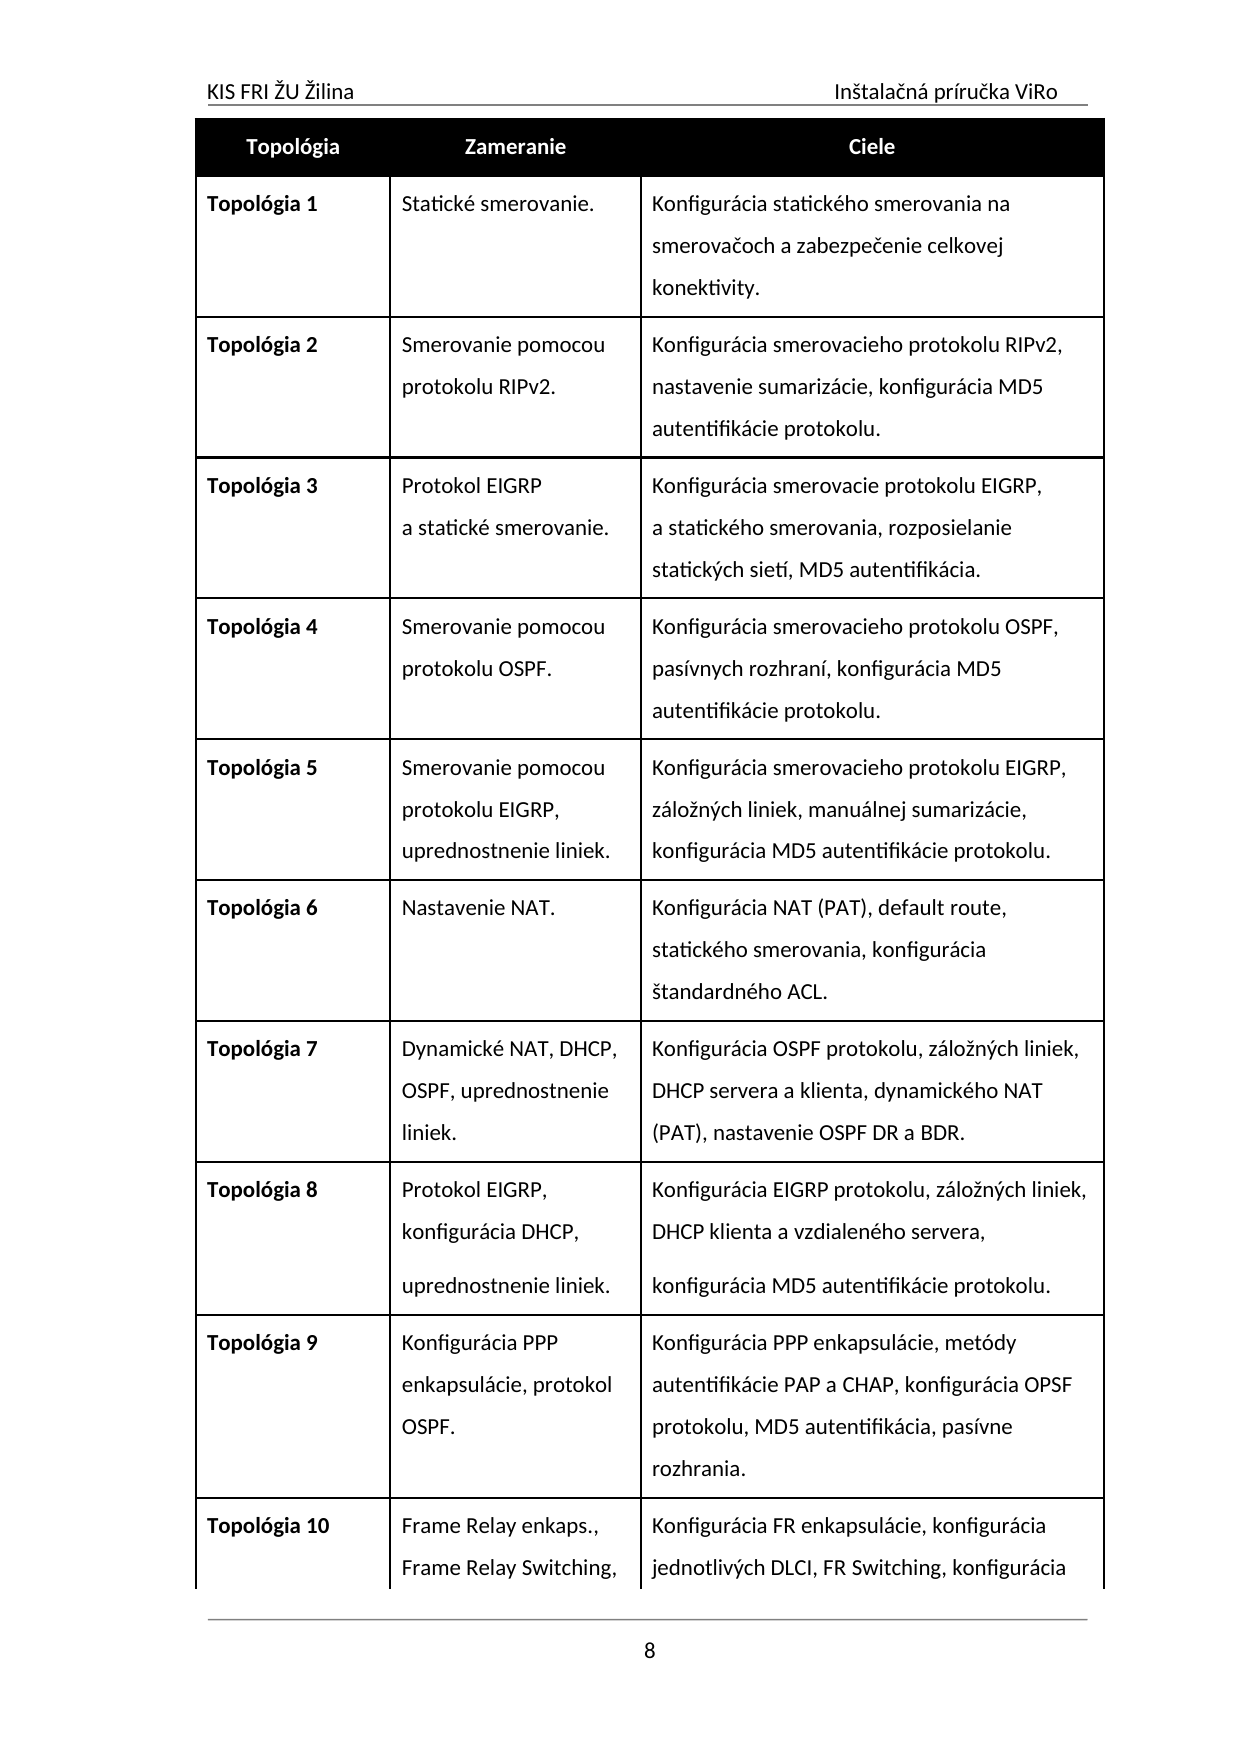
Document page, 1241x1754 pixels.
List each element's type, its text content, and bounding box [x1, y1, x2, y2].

table_cell Topológia 6 [197, 881, 389, 1020]
table_cell Topológia 5 [197, 740, 389, 879]
table_cell Topológia 8 [197, 1163, 389, 1314]
table_cell Konfigurácia smerovacieho protokolu OSPF, pasívnych rozhraní, konfigurácia MD5 autentifikácie protokolu. [642, 599, 1103, 738]
table_cell Topológia 10 [197, 1499, 389, 1589]
table_cell Topológia 1 [197, 177, 389, 316]
table_cell Smerovanie pomocou protokolu RIPv2. [391, 318, 640, 456]
table_cell Statické smerovanie. [391, 177, 640, 316]
table_cell Konfigurácia smerovacie protokolu EIGRP, a statického smerovania, rozposielanie statických sietí, MD5 autentifikácia. [642, 459, 1103, 597]
table_cell Konfigurácia PPP enkapsulácie, metódy autentifikácie PAP a CHAP, konfigurácia OPSF protokolu, MD5 autentifikácia, pasívne rozhrania. [642, 1316, 1103, 1497]
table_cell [391, 1499, 640, 1589]
table_cell Dynamické NAT, DHCP, OSPF, uprednostnenie liniek. [391, 1022, 640, 1161]
table_cell Konfigurácia NAT (PAT), default route, statického smerovania, konfigurácia štandardného ACL. [642, 881, 1103, 1020]
table_cell Konfigurácia OSPF protokolu, záložných liniek, DHCP servera a klienta, dynamického NAT (PAT), nastavenie OSPF DR a BDR. [642, 1022, 1103, 1161]
table_cell Konfigurácia EIGRP protokolu, záložných liniek, DHCP klienta a vzdialeného servera, konfigurácia MD5 autentifikácie protokolu. [642, 1163, 1103, 1314]
table_header Ciele [642, 120, 1103, 175]
table_cell Topológia 7 [197, 1022, 389, 1161]
table_cell Topológia 4 [197, 599, 389, 738]
table_cell Protokol EIGRP, konfigurácia DHCP, uprednostnenie liniek. [391, 1163, 640, 1314]
table_cell Smerovanie pomocou protokolu EIGRP, uprednostnenie liniek. [391, 740, 640, 879]
table_cell Protokol EIGRP a statické smerovanie. [391, 459, 640, 597]
table_cell Smerovanie pomocou protokolu OSPF. [391, 599, 640, 738]
table_cell Topológia 2 [197, 318, 389, 456]
table_cell Konfigurácia smerovacieho protokolu EIGRP, záložných liniek, manuálnej sumarizácie, konfigurácia MD5 autentifikácie protokolu. [642, 740, 1103, 879]
table_cell Konfigurácia smerovacieho protokolu RIPv2, nastavenie sumarizácie, konfigurácia MD5 autentifikácie protokolu. [642, 318, 1103, 456]
table_cell Nastavenie NAT. [391, 881, 640, 1020]
table_header Zameranie [391, 120, 640, 175]
table_header Topológia [197, 120, 389, 175]
table_cell Topológia 3 [197, 459, 389, 597]
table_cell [642, 1499, 1103, 1589]
table_cell Konfigurácia PPP enkapsulácie, protokol OSPF. [391, 1316, 640, 1497]
table_cell Topológia 9 [197, 1316, 389, 1497]
table_cell Konfigurácia statického smerovania na smerovačoch a zabezpečenie celkovej konektivity. [642, 177, 1103, 316]
